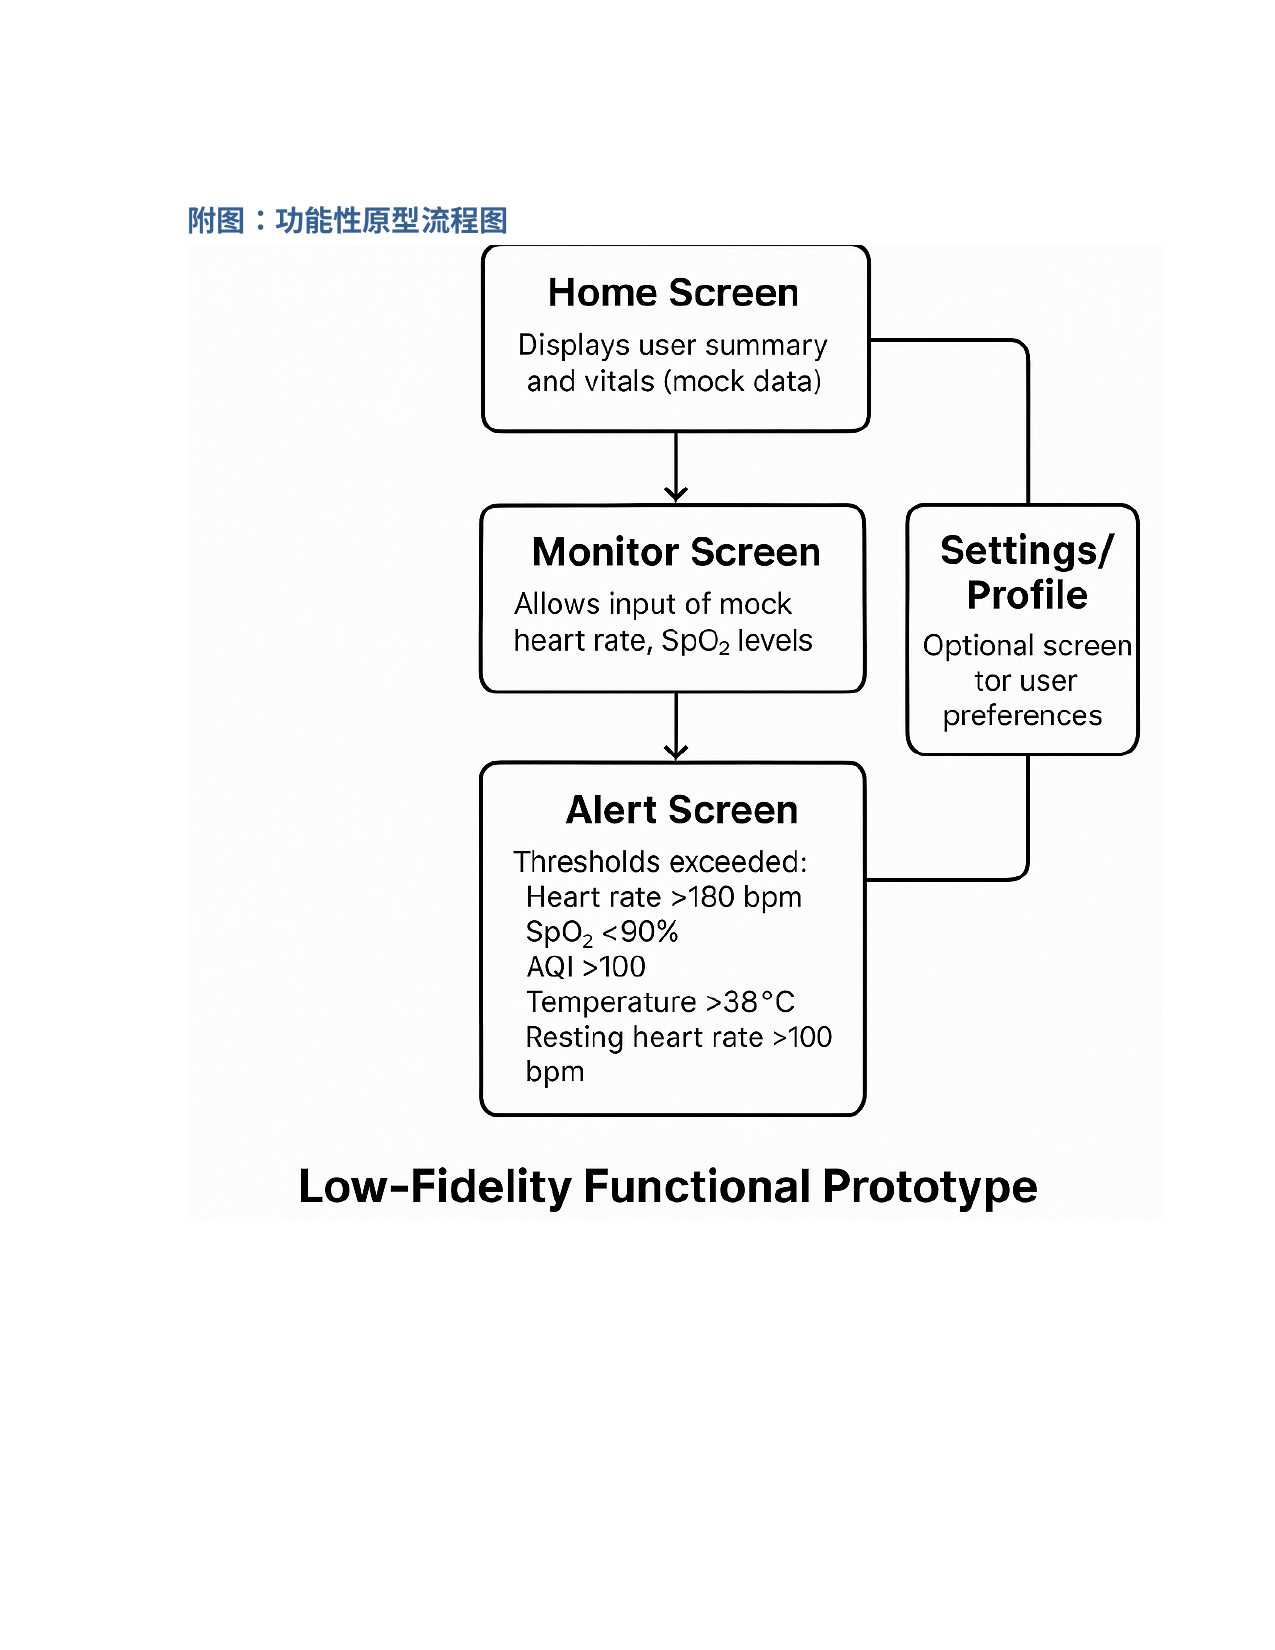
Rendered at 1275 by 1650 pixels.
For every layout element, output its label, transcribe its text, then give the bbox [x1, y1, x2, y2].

picture [187, 245, 1163, 1221]
subtitle 附图：功能性原型流程图 [187, 200, 1087, 240]
